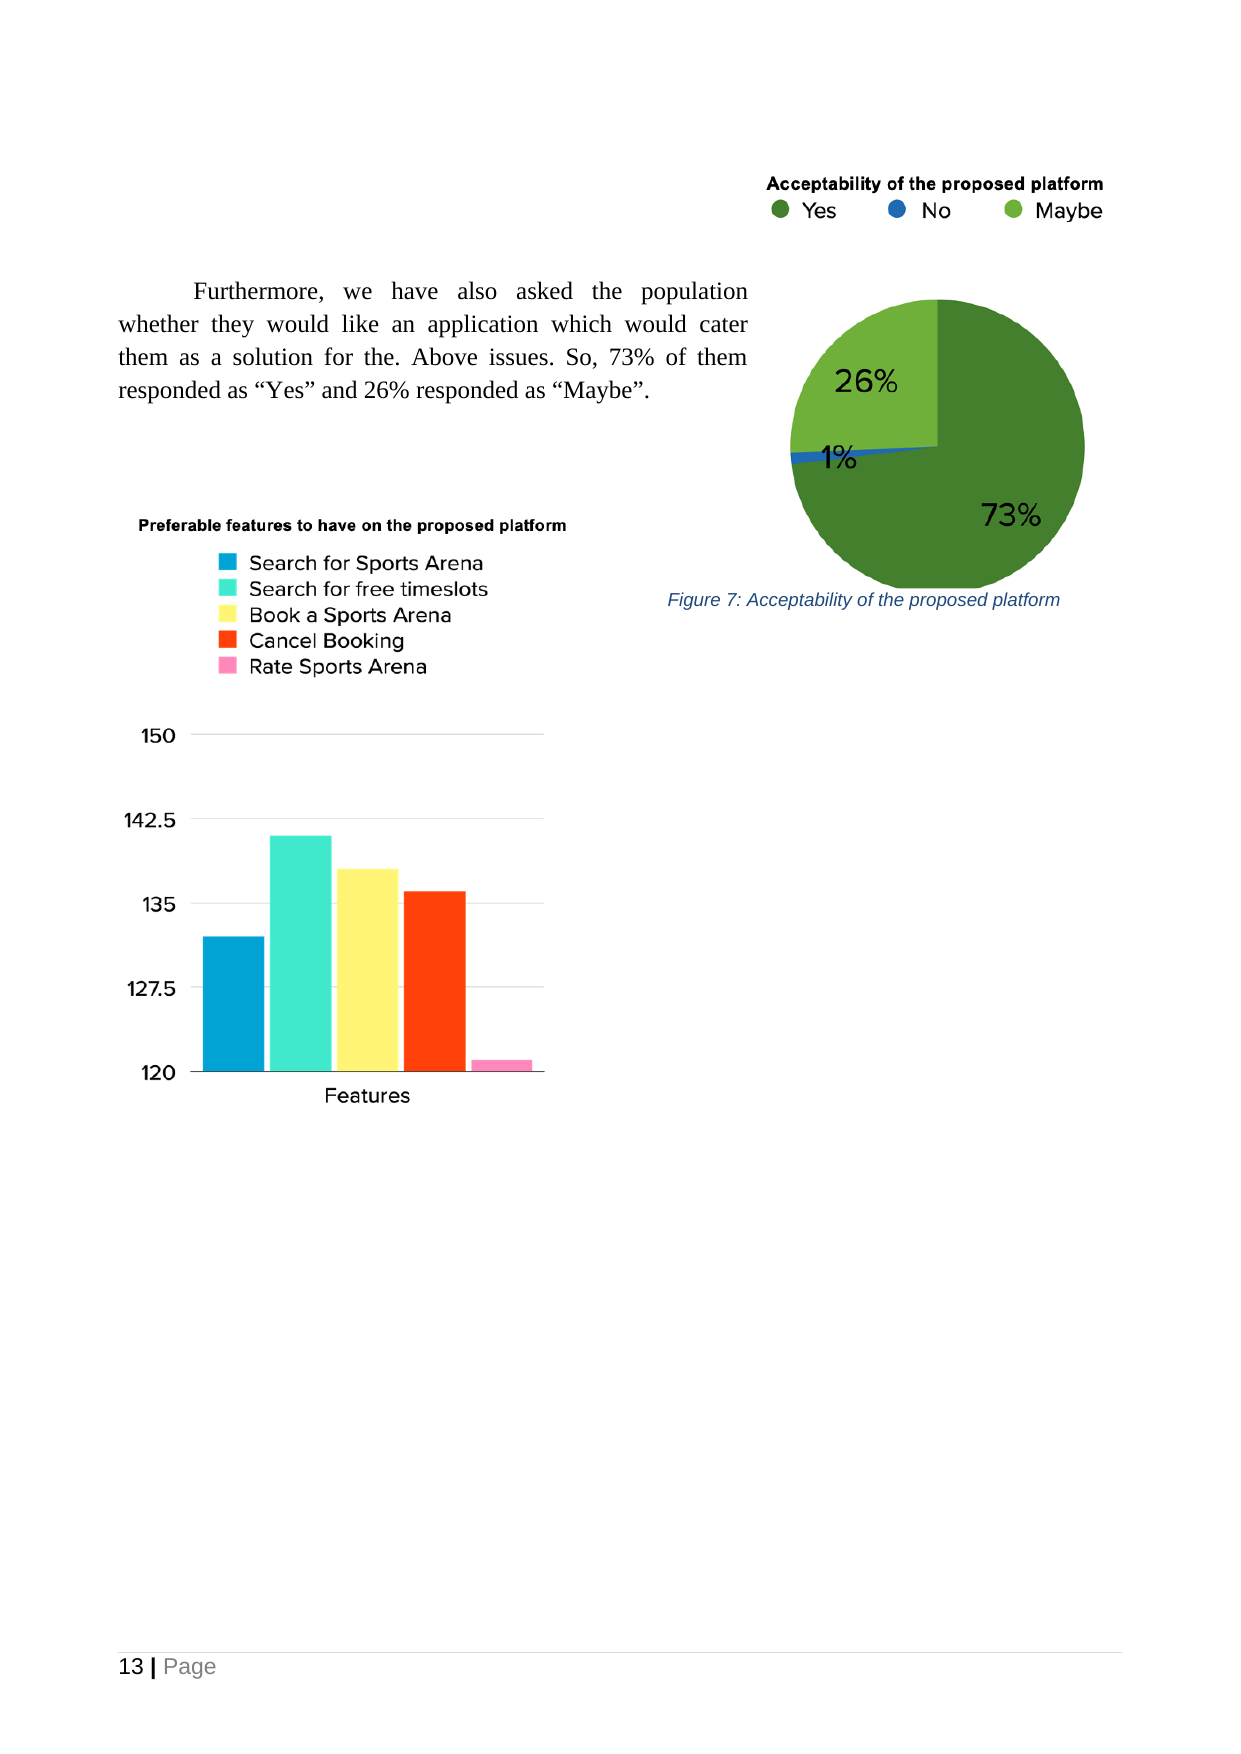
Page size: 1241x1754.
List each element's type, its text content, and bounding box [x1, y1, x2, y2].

text Furthermore, we have also asked the population whether they would like an application which would cater them as a solution for the. Above issues. So, 73% of them responded as “Yes” and 26% responded as “Maybe”. [118, 276, 756, 404]
picture [117, 506, 601, 1104]
picture [756, 168, 1121, 600]
